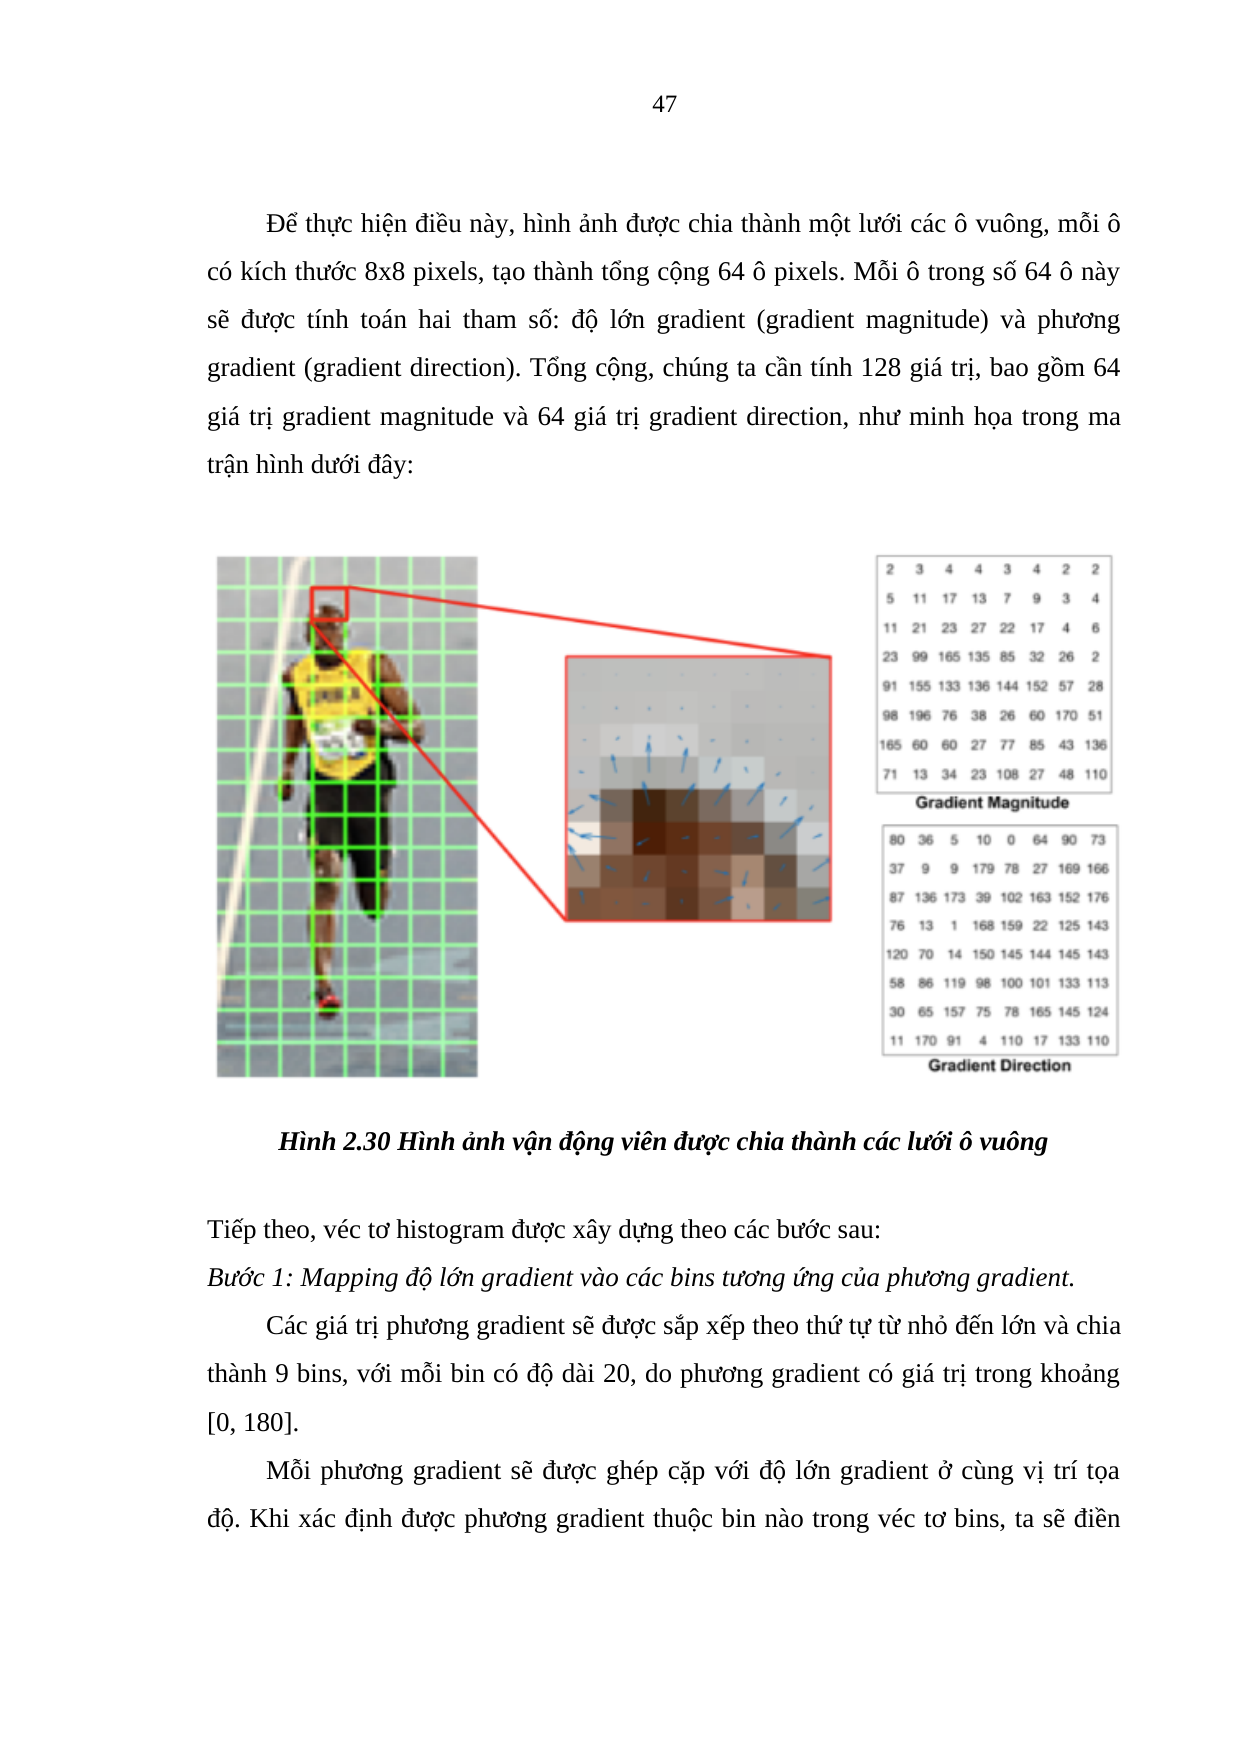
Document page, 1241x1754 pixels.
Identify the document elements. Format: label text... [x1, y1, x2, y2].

text Tiếp theo, véc tơ histogram được xây dựng theo các bước sau: [207, 1213, 1122, 1244]
picture [206, 544, 1126, 1097]
text Hình 2.30 Hình ảnh vận động viên được chia thành các lưới ô vuông [207, 1125, 1122, 1156]
text Các giá trị phương gradient sẽ được sắp xếp theo thứ tự từ nhỏ đến lớn và chia thành 9 bins, với mỗi bin có độ dài 20, do phương gradient có giá trị trong khoảng [0, 180]. [207, 1309, 1122, 1437]
text Để thực hiện điều này, hình ảnh được chia thành một lưới các ô vuông, mỗi ô có kích thước 8x8 pixels, tạo thành tổng cộng 64 ô pixels. Mỗi ô trong số 64 ô này sẽ được tính toán hai tham số: độ lớn gradient (gradient magnitude) và phương gradient (gradient direction). Tổng cộng, chúng ta cần tính 128 giá trị, bao gồm 64 giá trị gradient magnitude và 64 giá trị gradient direction, như minh họa trong ma trận hình dưới đây: [207, 207, 1122, 479]
text Bước 1: Mapping độ lớn gradient vào các bins tương ứng của phương gradient. [207, 1261, 1122, 1292]
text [207, 1454, 1122, 1533]
